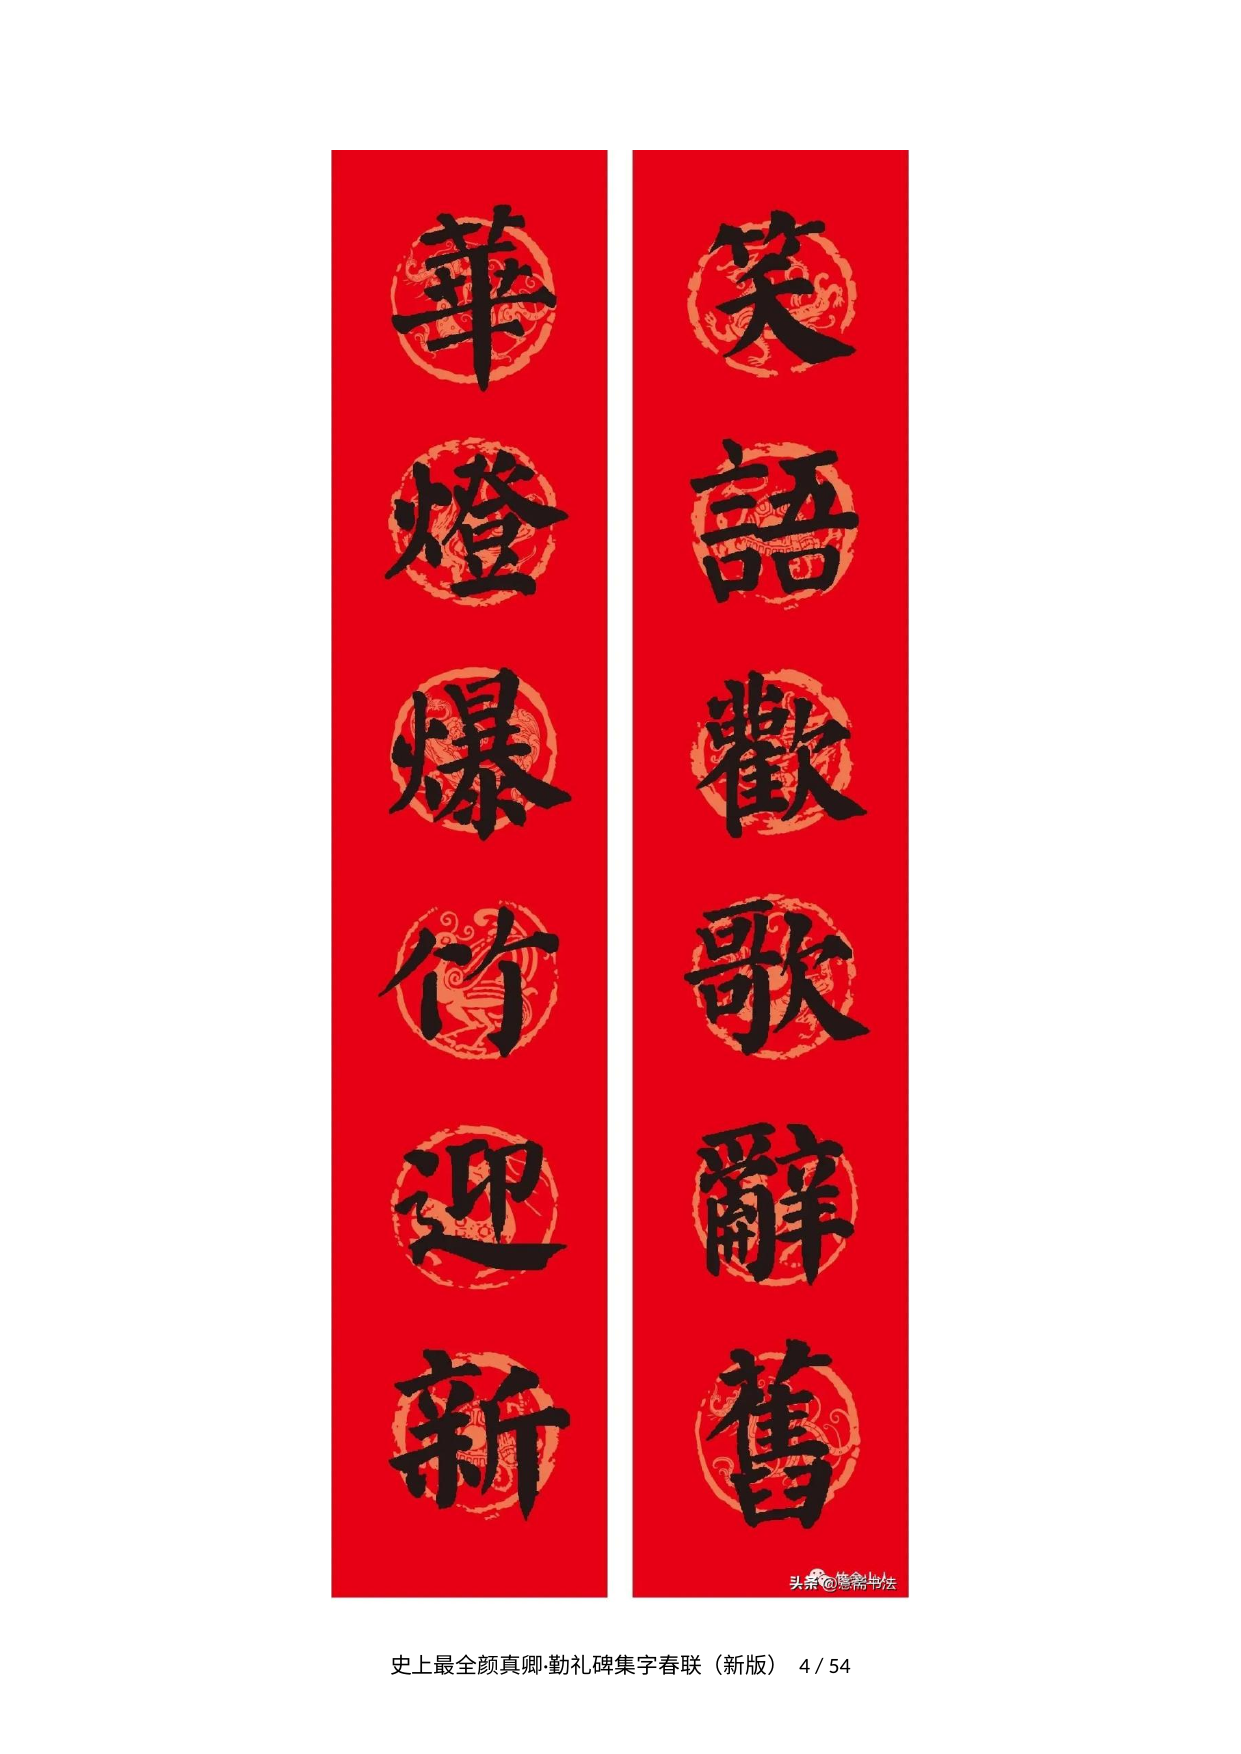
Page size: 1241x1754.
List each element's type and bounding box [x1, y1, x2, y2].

picture [331, 150, 910, 1604]
